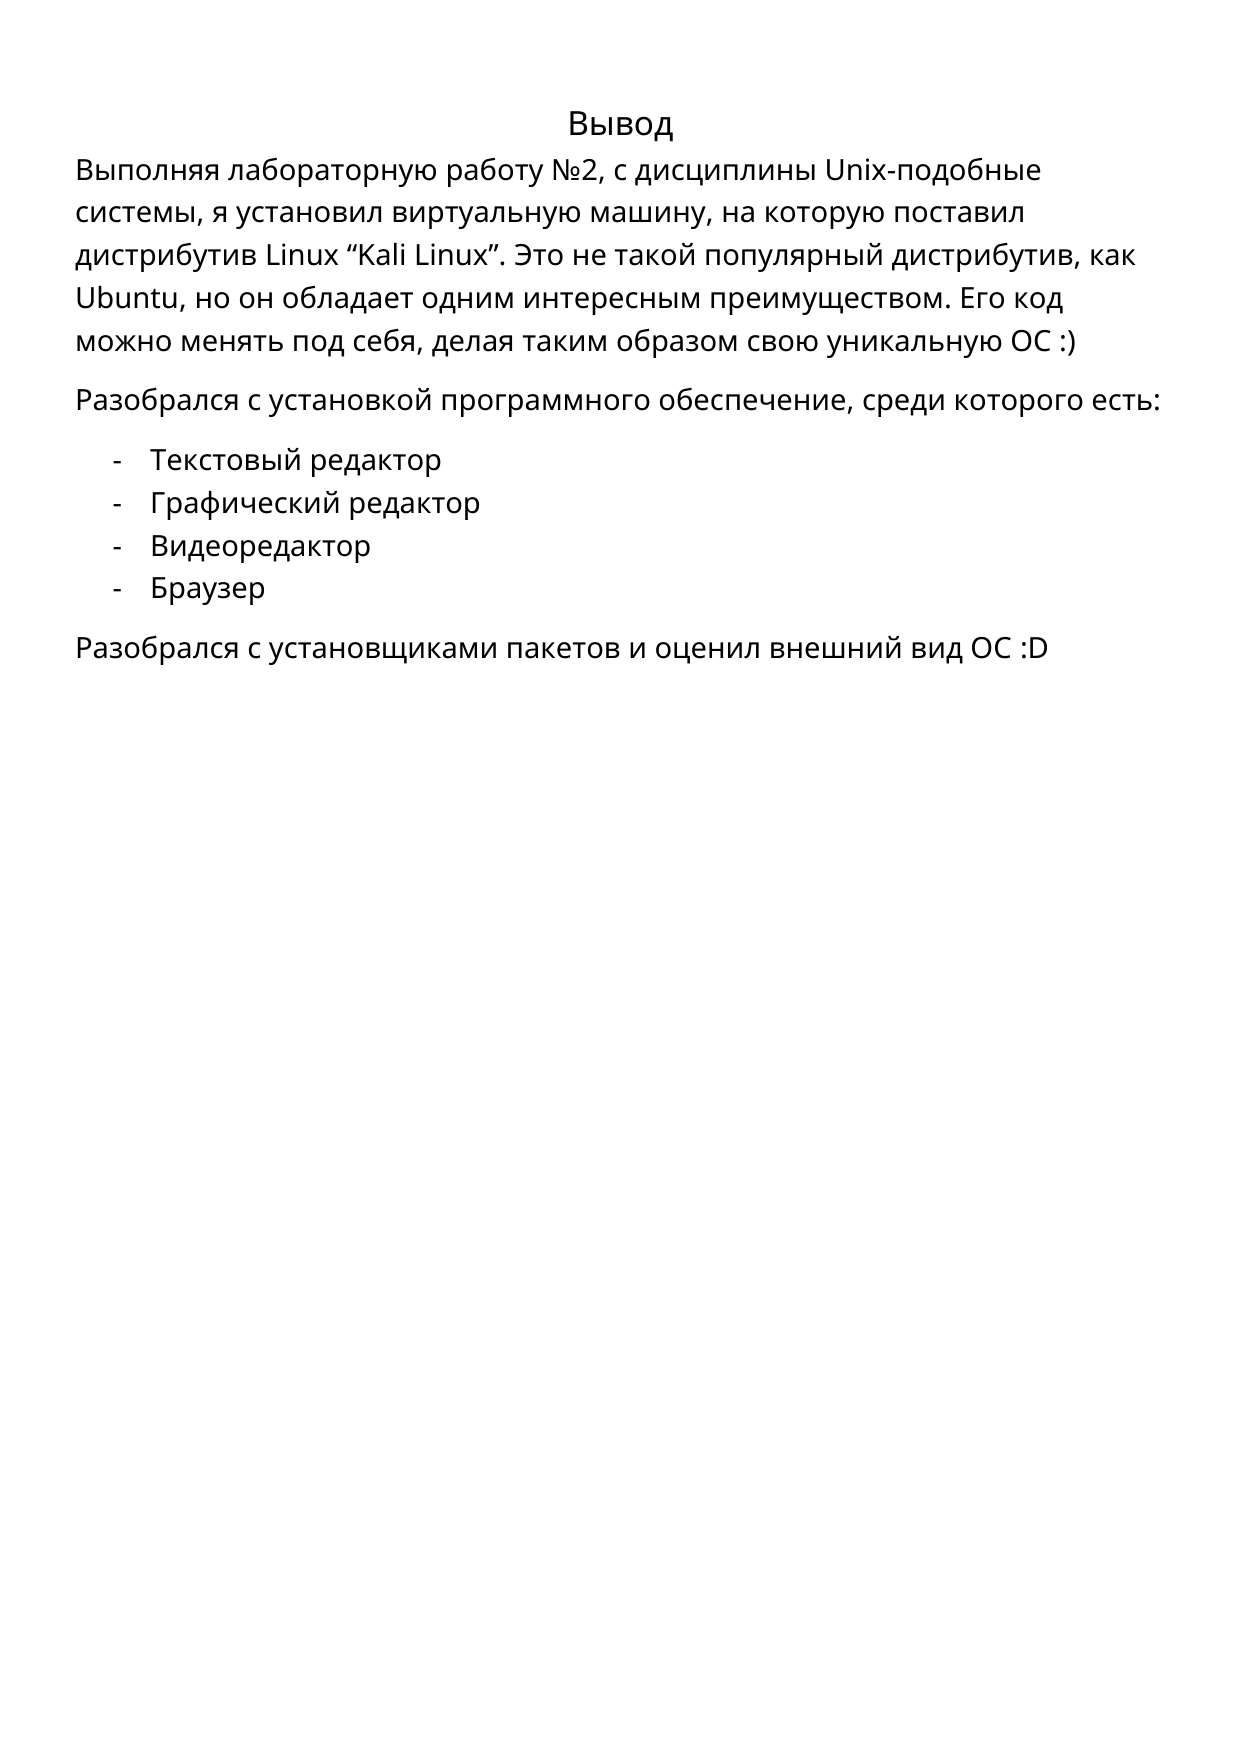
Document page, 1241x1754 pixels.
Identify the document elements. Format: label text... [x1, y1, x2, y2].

text Разобрался с установщиками пакетов и оценил внешний вид ОС :D [75, 627, 1165, 667]
list Видеоредактор [112, 525, 1165, 564]
text Выполняя лабораторную работу №2, с дисциплины Unix-подобные системы, я установил виртуальную машину, на которую поставил дистрибутив Linux “Kali Linux”. Это не такой популярный дистрибутив, как Ubuntu, но он обладает одним интересным преимуществом. Его код можно менять под себя, делая таким образом свою уникальную ОС :) [75, 149, 1165, 360]
subtitle Вывод [75, 100, 1165, 145]
text Разобрался с установкой программного обеспечение, среди которого есть: [75, 380, 1165, 419]
list Браузер [112, 568, 1165, 607]
list Текстовый редактор [112, 439, 1165, 479]
list Графический редактор [112, 482, 1165, 522]
